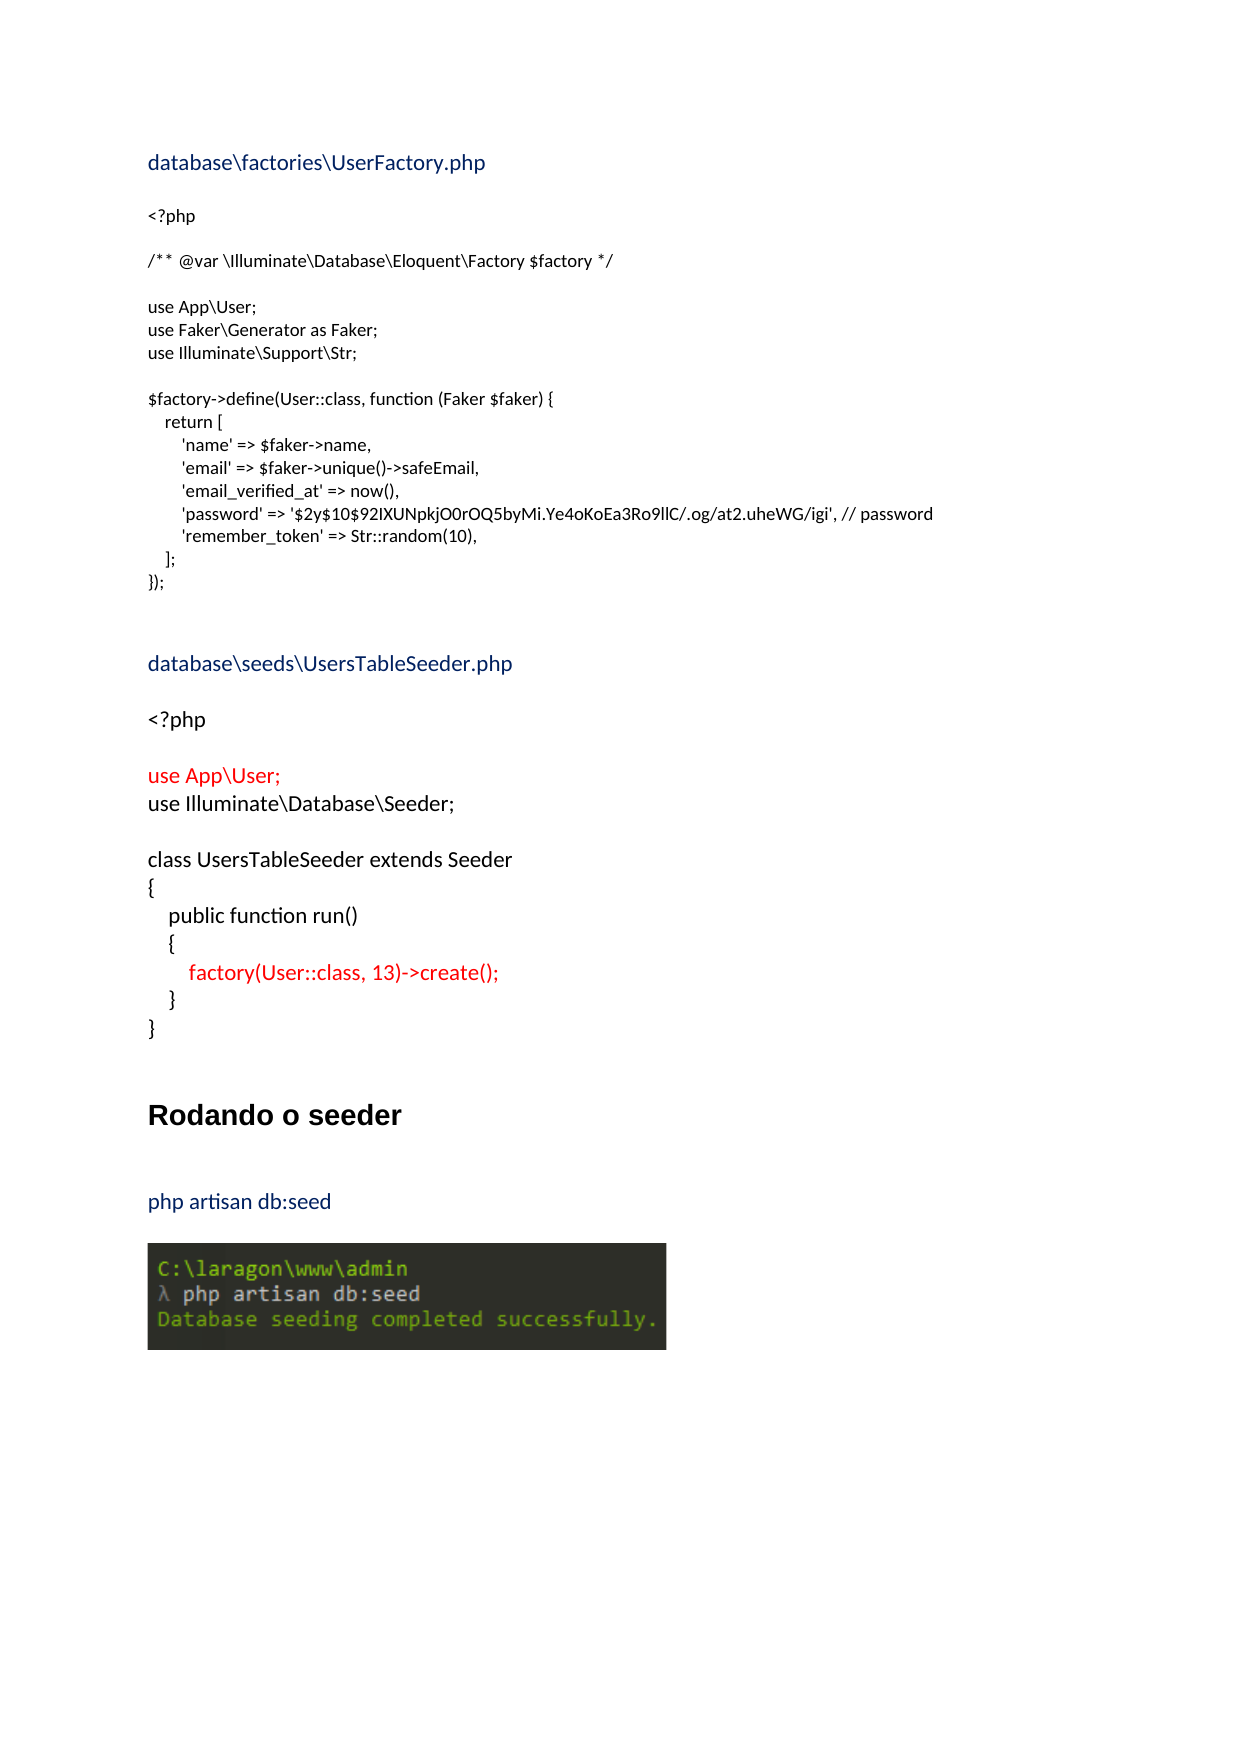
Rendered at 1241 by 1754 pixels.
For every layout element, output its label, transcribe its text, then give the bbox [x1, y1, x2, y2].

text } [148, 1014, 1092, 1042]
text 'name' => $faker->name, [148, 433, 1092, 456]
text use App\User; [148, 761, 1092, 789]
text use Illuminate\Support\Str; [148, 341, 1092, 364]
text 'remember_token' => Str::random(10), [148, 524, 1092, 547]
text database\factories\UserFactory.php [148, 148, 1092, 176]
text <?php [148, 204, 1092, 227]
text use App\User; [148, 295, 1092, 318]
subtitle Rodando o seeder [148, 1098, 1092, 1131]
text database\seeds\UsersTableSeeder.php [148, 649, 1092, 677]
text 'password' => '$2y$10$92IXUNpkjO0rOQ5byMi.Ye4oKoEa3Ro9llC/.og/at2.uheWG/igi', // password [148, 502, 1092, 524]
text ]; [148, 547, 1092, 570]
text { [148, 873, 1092, 902]
text use Illuminate\Database\Seeder; [148, 789, 1092, 817]
text php artisan db:seed [148, 1187, 1092, 1215]
text $factory->define(User::class, function (Faker $faker) { [148, 387, 1092, 410]
text <?php [148, 705, 1092, 733]
text 'email_verified_at' => now(), [148, 479, 1092, 502]
text use Faker\Generator as Faker; [148, 318, 1092, 341]
text class UsersTableSeeder extends Seeder [148, 846, 1092, 873]
text }); [148, 570, 1092, 593]
text factory(User::class, 13)->create(); [148, 958, 1092, 986]
text 'email' => $faker->unique()->safeEmail, [148, 456, 1092, 479]
text return [ [148, 410, 1092, 433]
text /** @var \Illuminate\Database\Eloquent\Factory $factory */ [148, 249, 1092, 272]
picture [147, 1243, 667, 1350]
text } [148, 986, 1092, 1014]
text { [148, 929, 1092, 958]
text public function run() [148, 902, 1092, 929]
